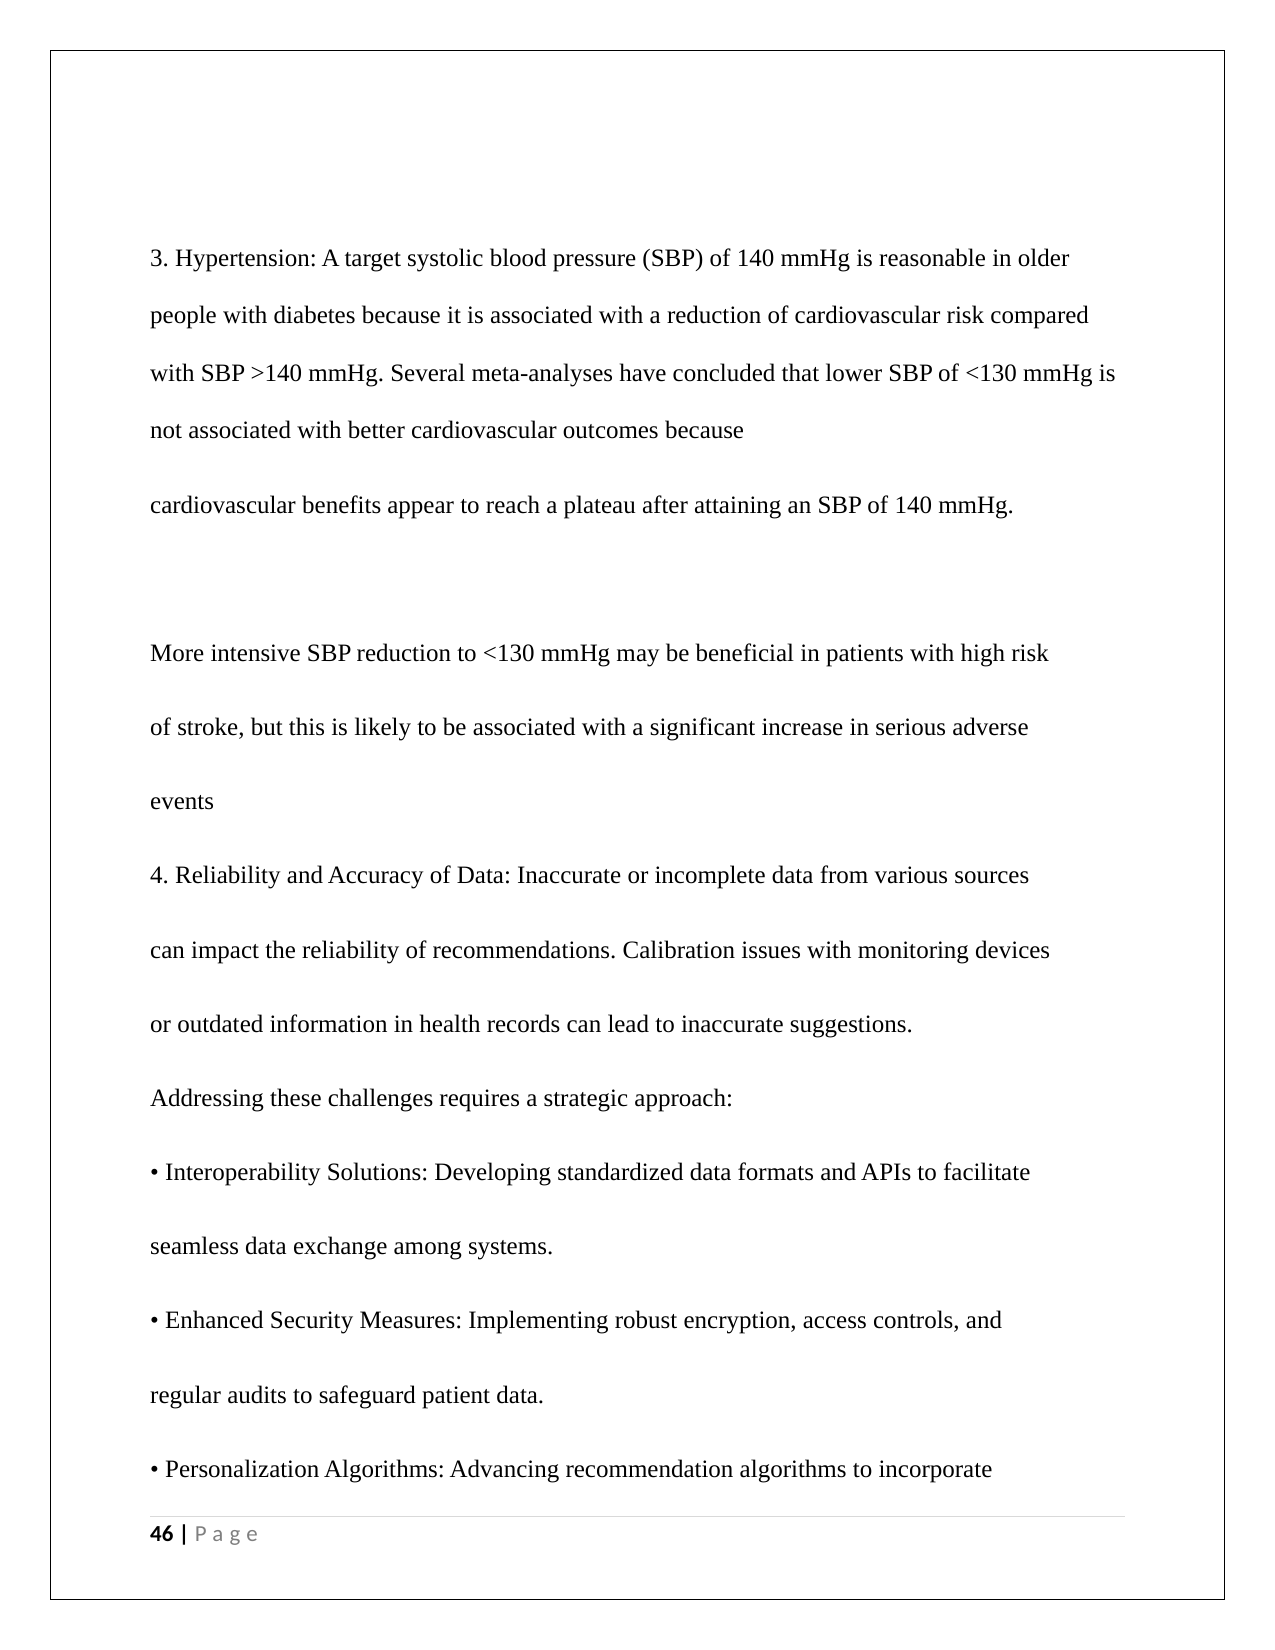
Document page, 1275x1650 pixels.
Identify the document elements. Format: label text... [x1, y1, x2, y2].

text • Enhanced Security Measures: Implementing robust encryption, access controls, and [150, 1306, 1125, 1334]
text Addressing these challenges requires a strategic approach: [150, 1083, 1125, 1112]
text events [150, 786, 1125, 815]
text regular audits to safeguard patient data. [150, 1380, 1125, 1408]
text • Interoperability Solutions: Developing standardized data formats and APIs to facilitate [150, 1157, 1125, 1186]
text of stroke, but this is likely to be associated with a significant increase in serious adverse [150, 712, 1125, 741]
text or outdated information in health records can lead to inaccurate suggestions. [150, 1009, 1125, 1038]
text 4. Reliability and Accuracy of Data: Inaccurate or incomplete data from various sources [150, 861, 1125, 889]
text seamless data exchange among systems. [150, 1231, 1125, 1260]
text More intensive SBP reduction to <130 mmHg may be beneficial in patients with high risk [150, 638, 1125, 667]
text cardiovascular benefits appear to reach a plateau after attaining an SBP of 140 mmHg. [150, 490, 1125, 518]
text • Personalization Algorithms: Advancing recommendation algorithms to incorporate [150, 1454, 1125, 1483]
text 3. Hypertension: A target systolic blood pressure (SBP) of 140 mmHg is reasonable in older people with diabetes because it is associated with a reduction of cardiovascular risk compared with SBP >140 mmHg. Several meta-analyses have concluded that lower SBP of <130 mmHg is not associated with better cardiovascular outcomes because [150, 243, 1125, 444]
text can impact the reliability of recommendations. Calibration issues with monitoring devices [150, 935, 1125, 963]
